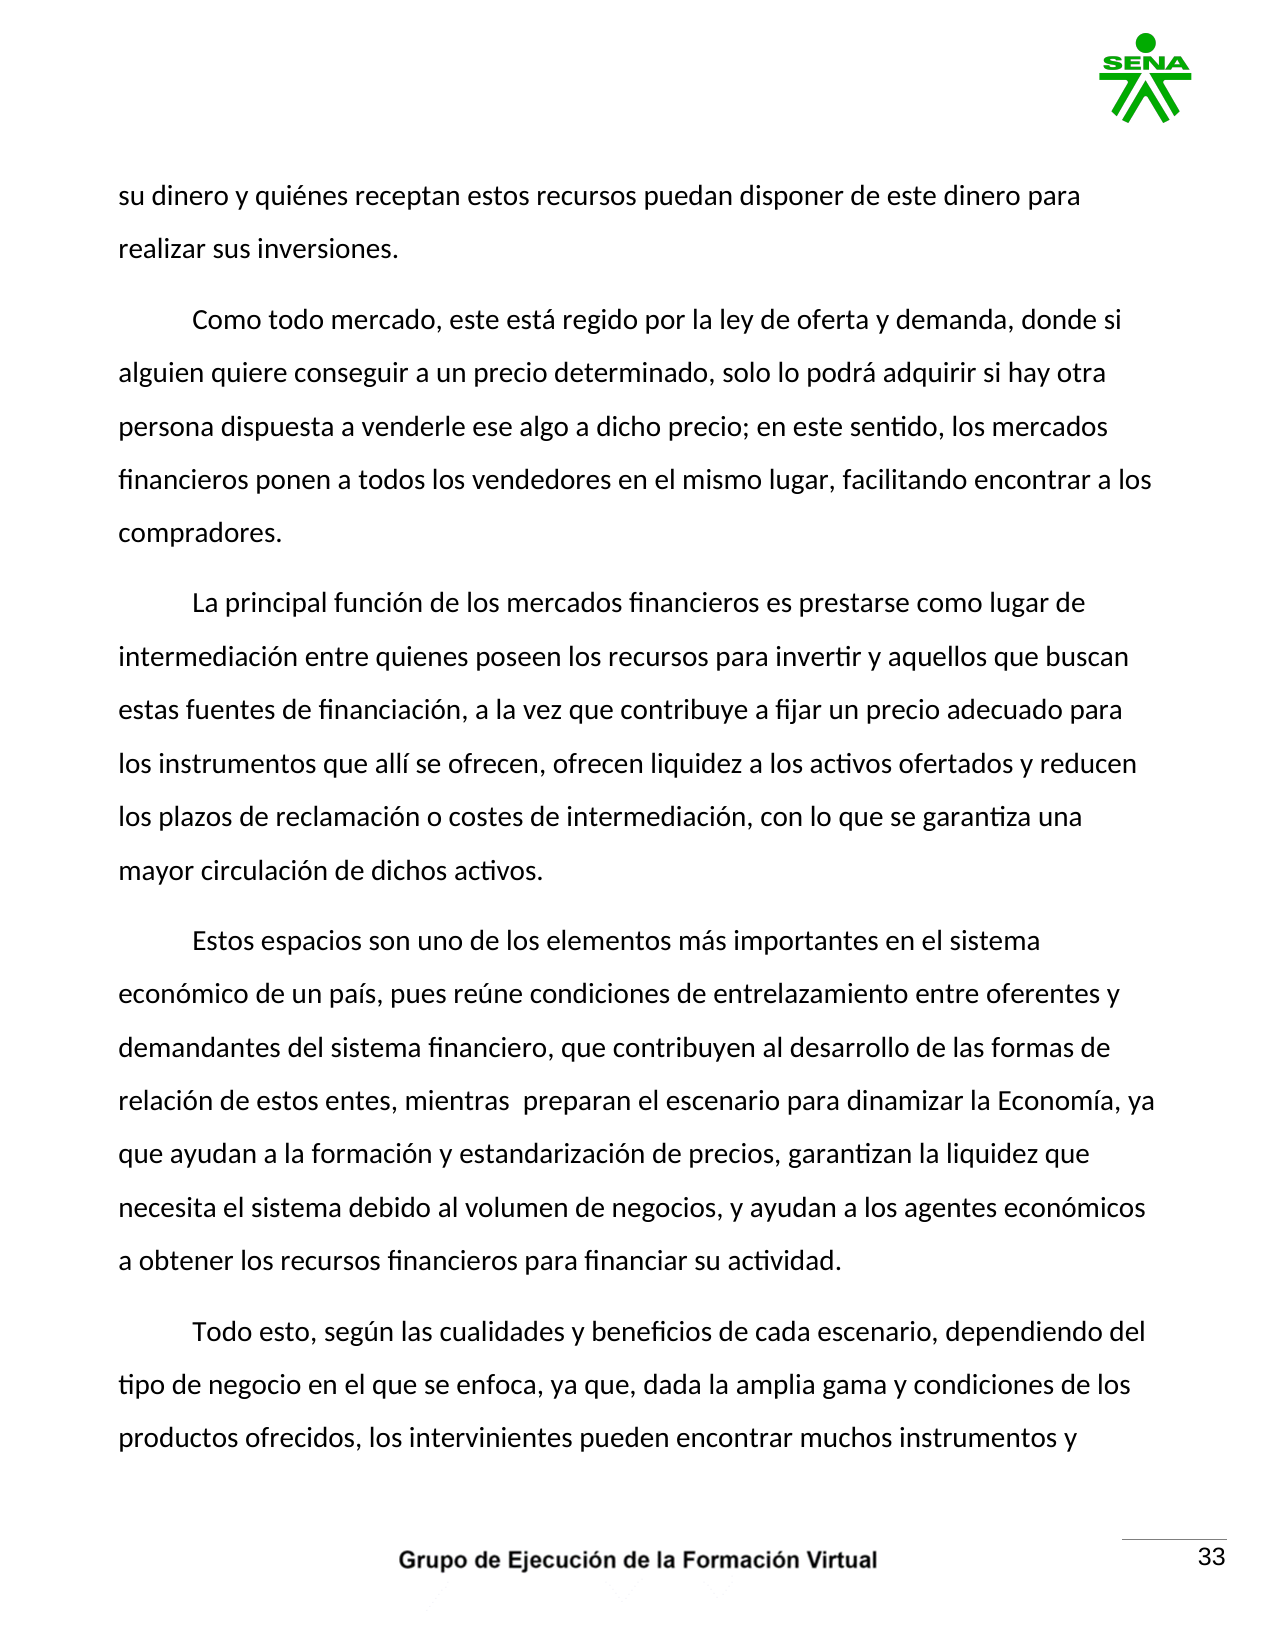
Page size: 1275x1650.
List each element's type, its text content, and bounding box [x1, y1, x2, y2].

text Estos espacios son uno de los elementos más importantes en el sistema económico de un país, pues reúne condiciones de entrelazamiento entre oferentes y demandantes del sistema financiero, que contribuyen al desarrollo de las formas de relación de estos entes, mientras preparan el escenario para dinamizar la Economía, ya que ayudan a la formación y estandarización de precios, garantizan la liquidez que necesita el sistema debido al volumen de negocios, y ayudan a los agentes económicos a obtener los recursos financieros para financiar su actividad. [118, 922, 1157, 1278]
text La principal función de los mercados financieros es prestarse como lugar de intermediación entre quienes poseen los recursos para invertir y aquellos que buscan estas fuentes de financiación, a la vez que contribuye a fijar un precio adecuado para los instrumentos que allí se ofrecen, ofrecen liquidez a los activos ofertados y reducen los plazos de reclamación o costes de intermediación, con lo que se garantiza una mayor circulación de dichos activos. [118, 584, 1157, 887]
text Como todo mercado, este está regido por la ley de oferta y demanda, donde si alguien quiere conseguir a un precio determinado, solo lo podrá adquirir si hay otra persona dispuesta a venderle ese algo a dicho precio; en este sentido, los mercados financieros ponen a todos los vendedores en el mismo lugar, facilitando encontrar a los compradores. [118, 301, 1157, 550]
picture [0, 1500, 1275, 1611]
picture [1099, 33, 1192, 123]
